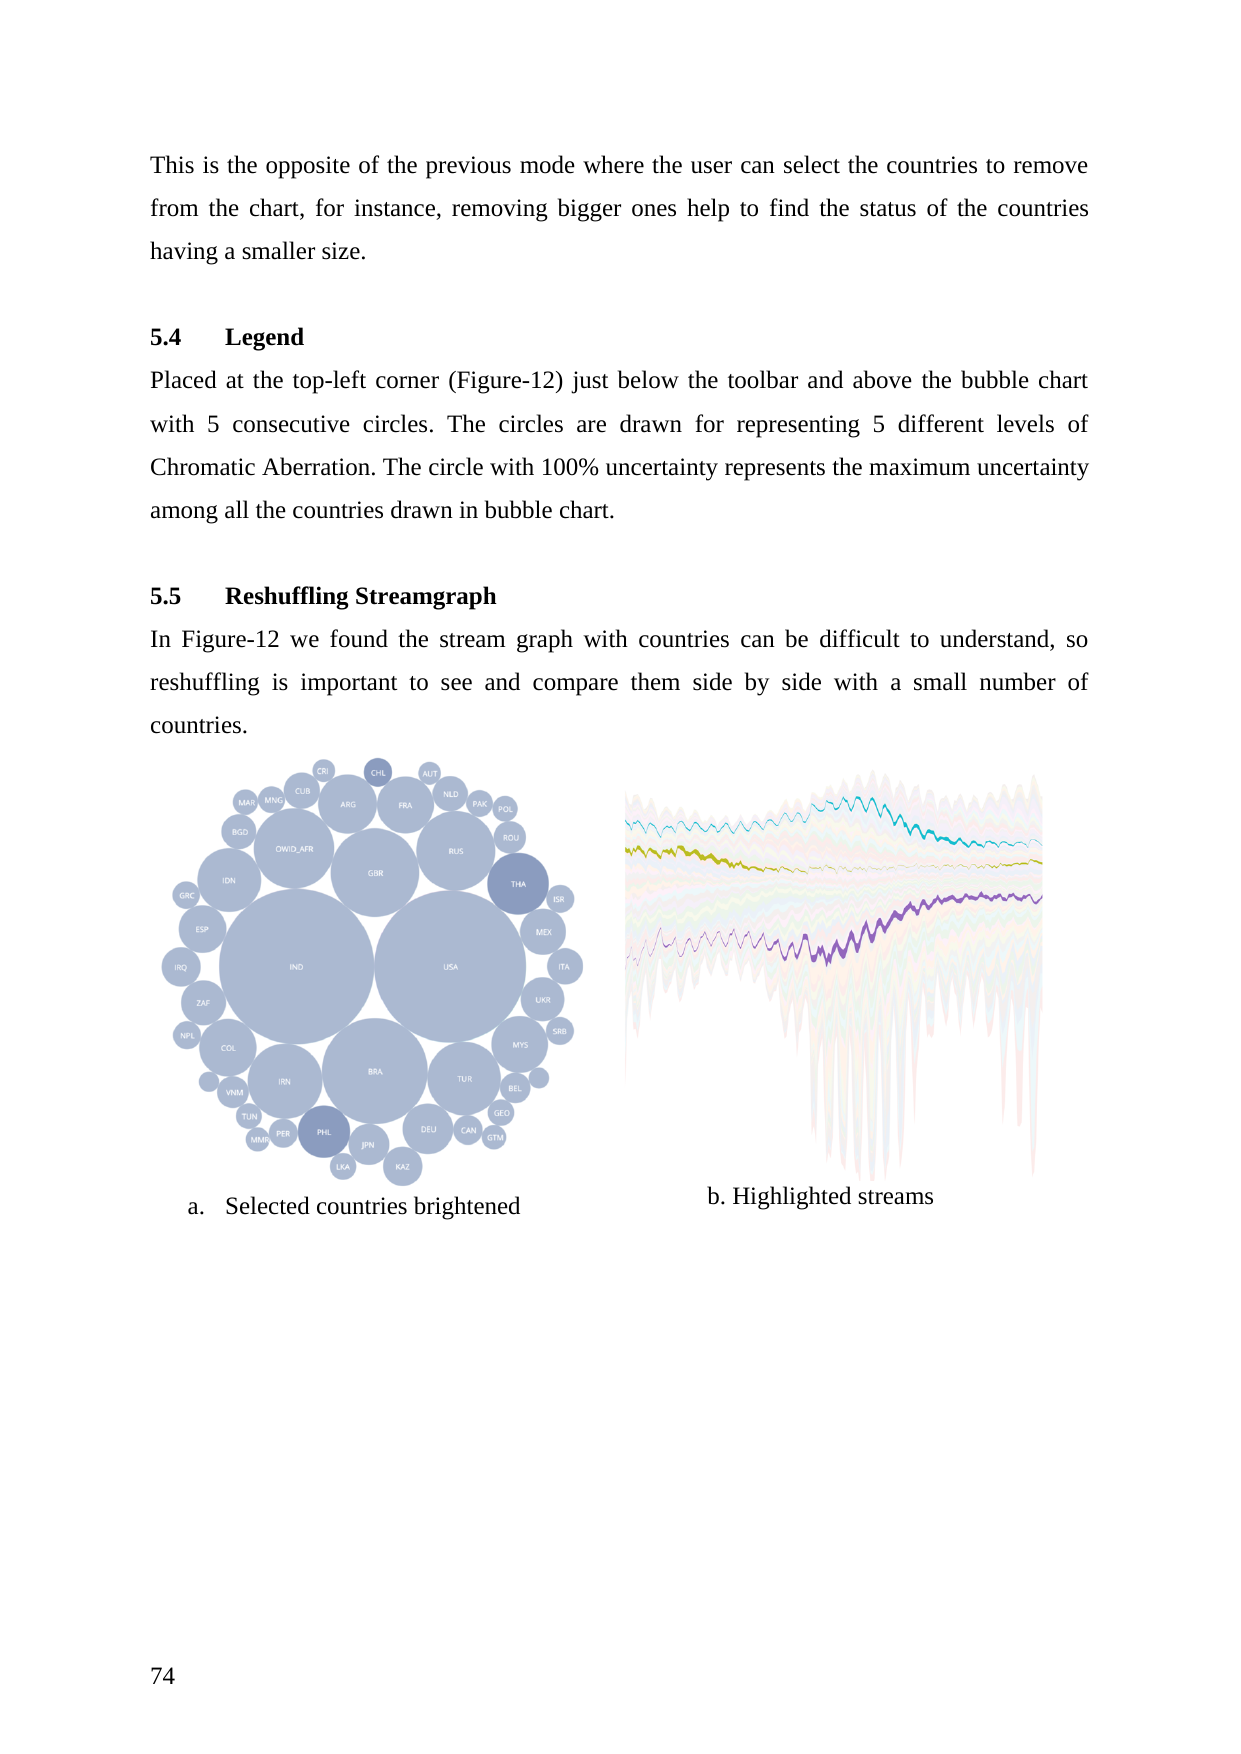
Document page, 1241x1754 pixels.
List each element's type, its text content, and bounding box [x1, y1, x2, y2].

text 5.4 Legend [150, 322, 1090, 351]
text This is the opposite of the previous mode where the user can select the countries to remove from the chart, for instance, removing bigger ones help to find the status of the countries having a smaller size. [150, 150, 1090, 265]
text In Figure-12 we found the stream graph with countries can be difficult to understand, so reshuffling is important to see and compare them side by side with a small number of countries. [150, 624, 1090, 739]
picture [156, 753, 589, 1190]
picture [620, 764, 1047, 1190]
text 5.5 Reshuffling Streamgraph [150, 581, 1090, 610]
text Placed at the top-left corner (Figure-12) just below the toolbar and above the bubble chart with 5 consecutive circles. The circles are drawn for representing 5 different levels of Chromatic Aberration. The circle with 100% uncertainty represents the maximum uncertainty among all the countries drawn in bubble chart. [150, 366, 1090, 524]
